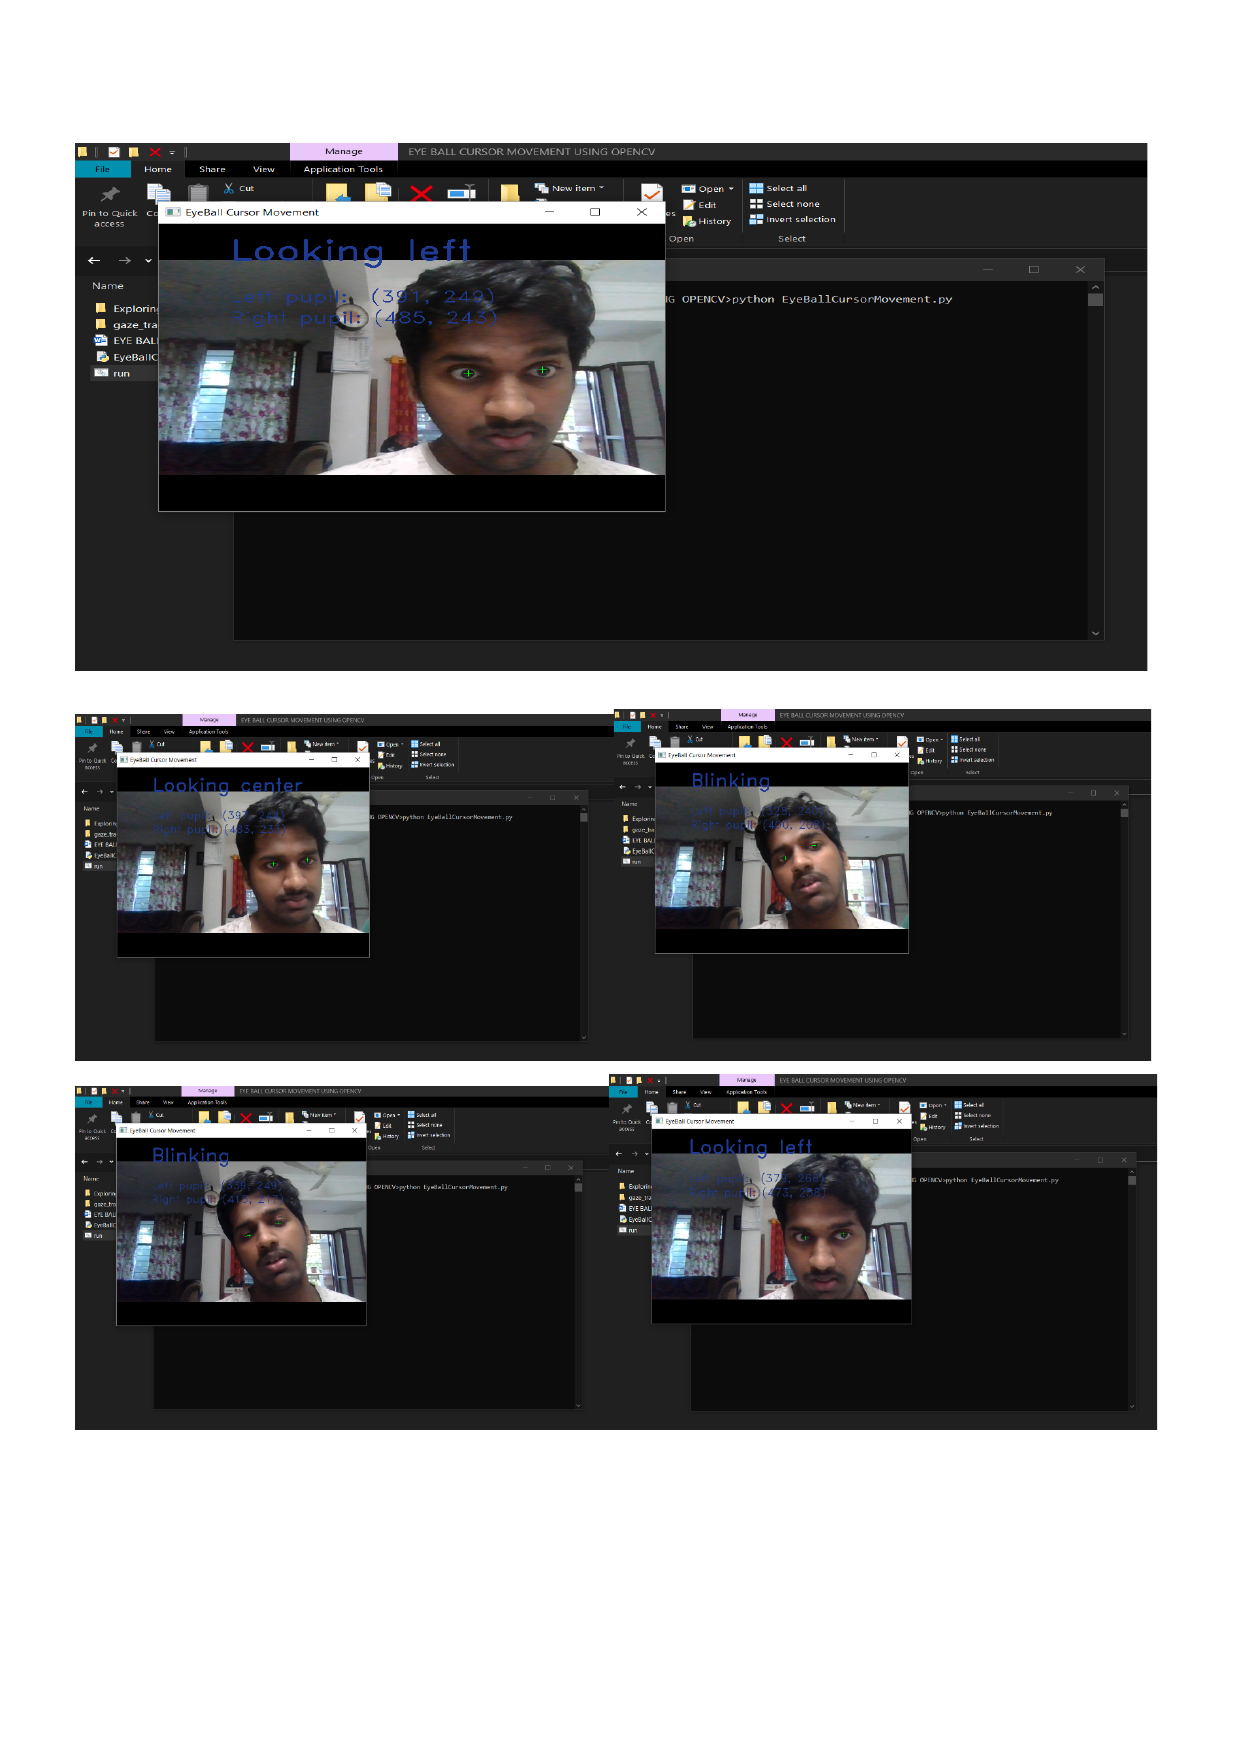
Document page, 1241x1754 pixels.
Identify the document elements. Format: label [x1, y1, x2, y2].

picture [75, 709, 1152, 1061]
picture [75, 1074, 1158, 1430]
picture [75, 143, 1148, 671]
